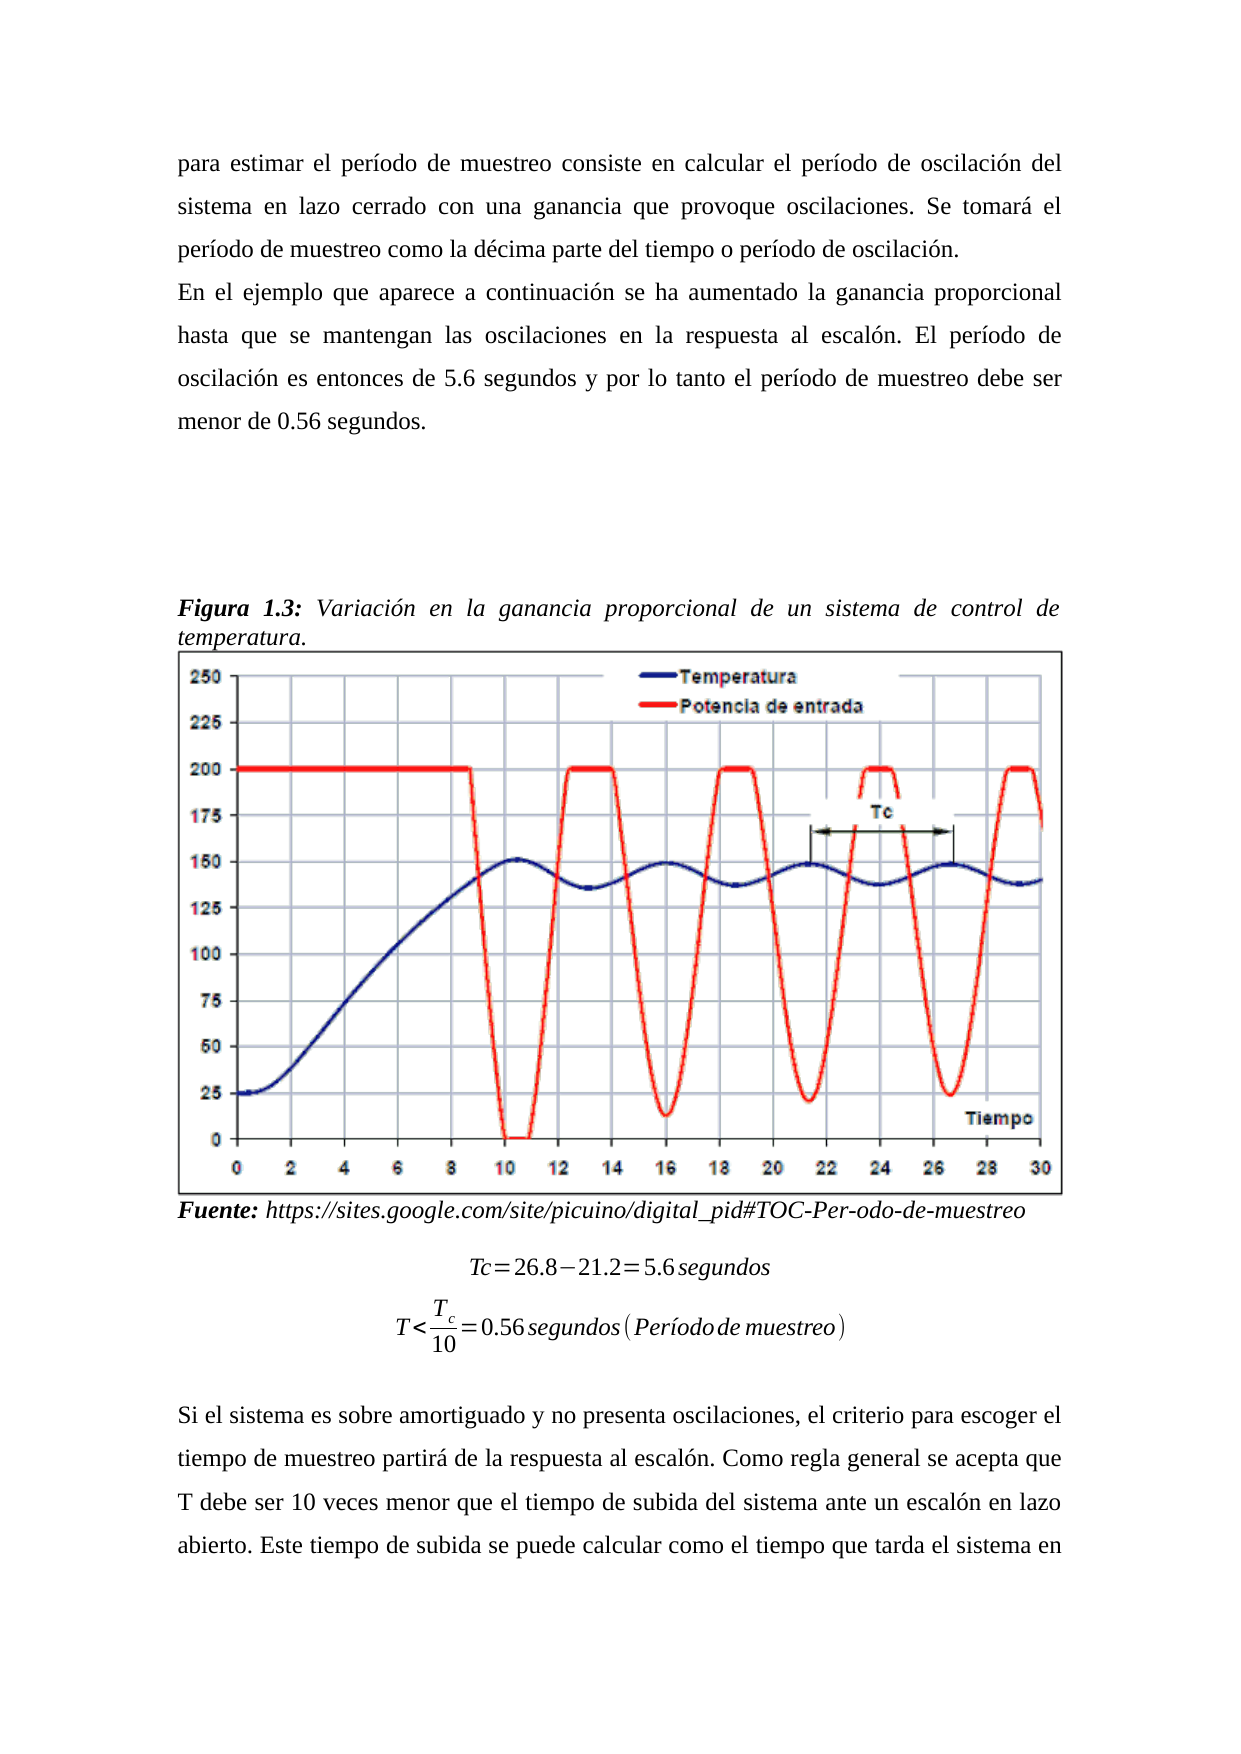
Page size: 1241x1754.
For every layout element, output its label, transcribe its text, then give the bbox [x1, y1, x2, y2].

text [177, 148, 1063, 263]
text Figura 1.3: Variación en la ganancia proporcional de un sistema de control de temperatura. [177, 593, 1063, 650]
picture [177, 650, 1063, 1196]
text Fuente: https://sites.google.com/site/picuino/digital_pid#TOC-Per-odo-de-muestreo [177, 1196, 1063, 1224]
text En el ejemplo que aparece a continuación se ha aumentado la ganancia proporcional hasta que se mantengan las oscilaciones en la respuesta al escalón. El período de oscilación es entonces de 5.6 segundos y por lo tanto el período de muestreo debe ser menor de 0.56 segundos. [177, 277, 1063, 435]
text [177, 1400, 1063, 1558]
